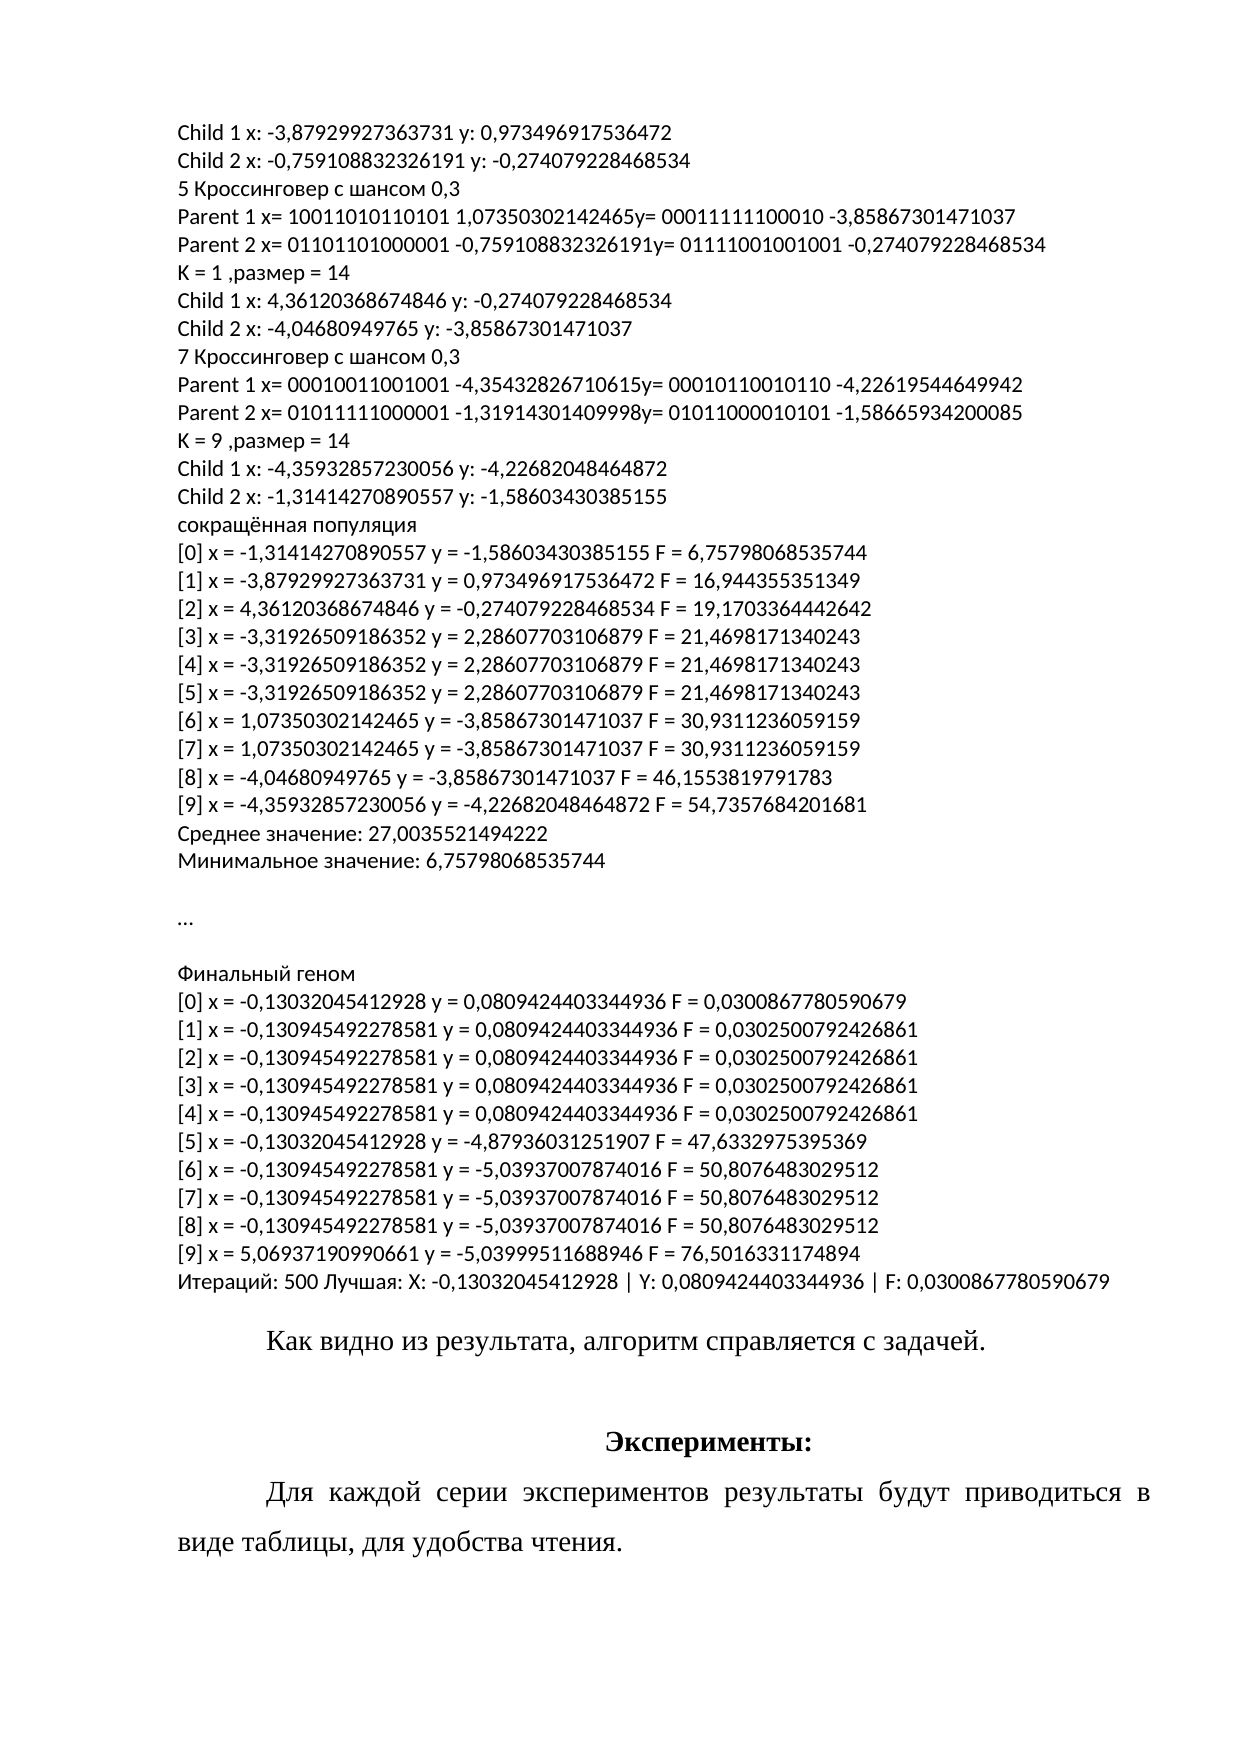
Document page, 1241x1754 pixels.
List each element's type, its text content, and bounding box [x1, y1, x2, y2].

text [8] x = -4,04680949765 y = -3,85867301471037 F = 46,1553819791783 [177, 763, 1152, 791]
text Как видно из результата, алгоритм справляется с задачей. [177, 1323, 1152, 1357]
text [4] x = -0,130945492278581 y = 0,0809424403344936 F = 0,0302500792426861 [177, 1099, 1152, 1127]
text [3] x = -0,130945492278581 y = 0,0809424403344936 F = 0,0302500792426861 [177, 1071, 1152, 1099]
text 5 Кроссинговер с шансом 0,3 [177, 174, 1152, 202]
text [2] x = 4,36120368674846 y = -0,274079228468534 F = 19,1703364442642 [177, 594, 1152, 622]
text [9] x = -4,35932857230056 y = -4,22682048464872 F = 54,7357684201681 [177, 791, 1152, 819]
text сокращённая популяция [177, 510, 1152, 538]
text [6] x = -0,130945492278581 y = -5,03937007874016 F = 50,8076483029512 [177, 1155, 1152, 1183]
text [8] x = -0,130945492278581 y = -5,03937007874016 F = 50,8076483029512 [177, 1211, 1152, 1239]
text Эксперименты: [177, 1424, 1152, 1457]
text Среднее значение: 27,0035521494222 [177, 819, 1152, 847]
text [0] x = -0,13032045412928 y = 0,0809424403344936 F = 0,0300867780590679 [177, 987, 1152, 1015]
text K = 1 ,размер = 14 [177, 258, 1152, 286]
text Child 2 x: -4,04680949765 y: -3,85867301471037 [177, 314, 1152, 342]
text K = 9 ,размер = 14 [177, 426, 1152, 454]
text Parent 2 x= 01011111000001 -1,31914301409998y= 01011000010101 -1,58665934200085 [177, 398, 1152, 426]
text Child 2 x: -1,31414270890557 y: -1,58603430385155 [177, 482, 1152, 510]
text [2] x = -0,130945492278581 y = 0,0809424403344936 F = 0,0302500792426861 [177, 1043, 1152, 1071]
text Child 1 x: 4,36120368674846 y: -0,274079228468534 [177, 286, 1152, 314]
text Parent 1 x= 00010011001001 -4,35432826710615y= 00010110010110 -4,22619544649942 [177, 370, 1152, 398]
text Child 1 x: -4,35932857230056 y: -4,22682048464872 [177, 454, 1152, 482]
text [1] x = -0,130945492278581 y = 0,0809424403344936 F = 0,0302500792426861 [177, 1015, 1152, 1043]
text Для каждой серии экспериментов результаты будут приводиться в виде таблицы, для удобства чтения. [177, 1474, 1152, 1558]
text Parent 2 x= 01101101000001 -0,759108832326191y= 01111001001001 -0,274079228468534 [177, 230, 1152, 258]
text [3] x = -3,31926509186352 y = 2,28607703106879 F = 21,4698171340243 [177, 622, 1152, 651]
text 7 Кроссинговер с шансом 0,3 [177, 342, 1152, 370]
text [7] x = -0,130945492278581 y = -5,03937007874016 F = 50,8076483029512 [177, 1183, 1152, 1211]
text Итераций: 500 Лучшая: X: -0,13032045412928 | Y: 0,0809424403344936 | F: 0,0300867780590679 [177, 1267, 1152, 1295]
text [6] x = 1,07350302142465 y = -3,85867301471037 F = 30,9311236059159 [177, 707, 1152, 734]
text [4] x = -3,31926509186352 y = 2,28607703106879 F = 21,4698171340243 [177, 651, 1152, 678]
text [0] x = -1,31414270890557 y = -1,58603430385155 F = 6,75798068535744 [177, 538, 1152, 566]
text [7] x = 1,07350302142465 y = -3,85867301471037 F = 30,9311236059159 [177, 734, 1152, 763]
text [5] x = -3,31926509186352 y = 2,28607703106879 F = 21,4698171340243 [177, 678, 1152, 707]
text … [177, 903, 1152, 931]
text Финальный геном [177, 959, 1152, 987]
text Child 2 x: -0,759108832326191 y: -0,274079228468534 [177, 146, 1152, 174]
text Минимальное значение: 6,75798068535744 [177, 847, 1152, 875]
text [5] x = -0,13032045412928 y = -4,87936031251907 F = 47,6332975395369 [177, 1127, 1152, 1155]
text [9] x = 5,06937190990661 y = -5,03999511688946 F = 76,5016331174894 [177, 1239, 1152, 1267]
text [1] x = -3,87929927363731 y = 0,973496917536472 F = 16,944355351349 [177, 566, 1152, 594]
text Parent 1 x= 10011010110101 1,07350302142465y= 00011111100010 -3,85867301471037 [177, 202, 1152, 230]
text Child 1 x: -3,87929927363731 y: 0,973496917536472 [177, 118, 1152, 146]
